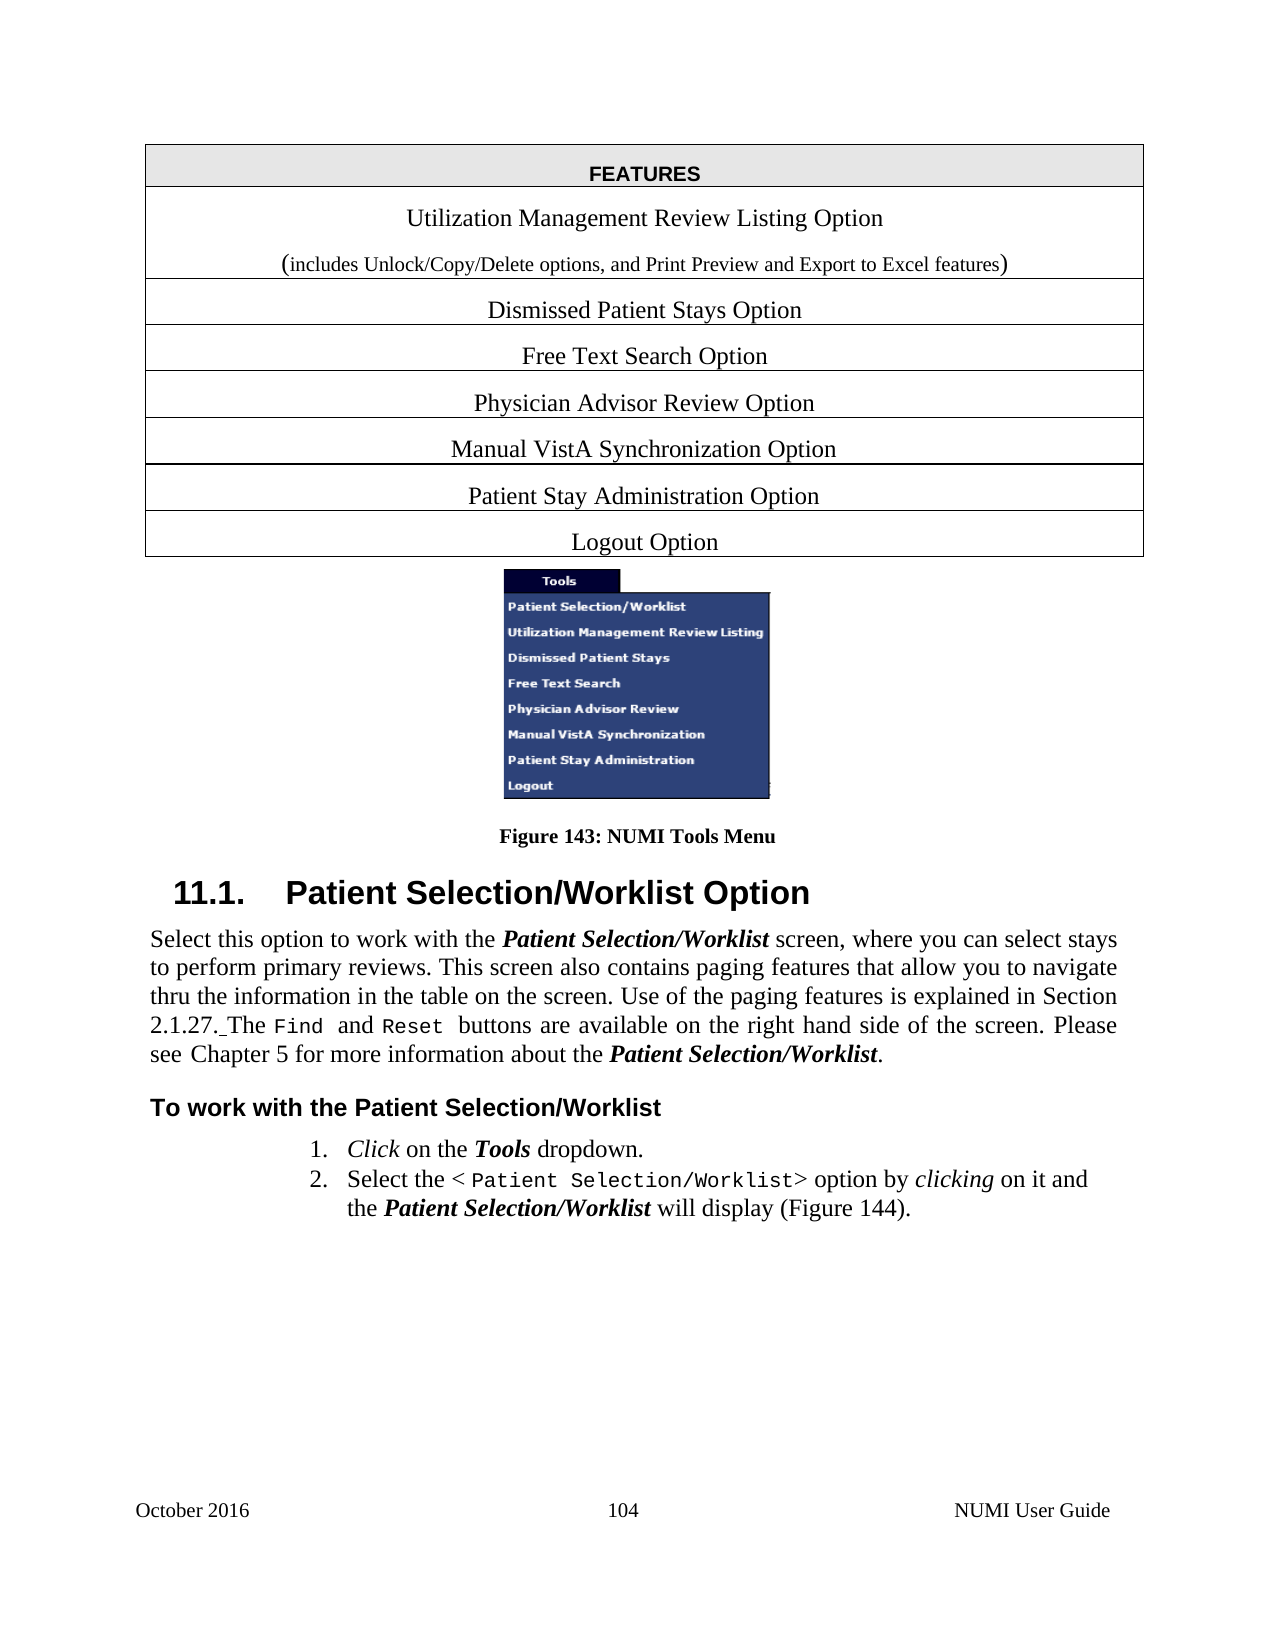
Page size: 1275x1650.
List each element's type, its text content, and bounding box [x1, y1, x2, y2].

text Figure 143: NUMI Tools Menu [135, 824, 1139, 848]
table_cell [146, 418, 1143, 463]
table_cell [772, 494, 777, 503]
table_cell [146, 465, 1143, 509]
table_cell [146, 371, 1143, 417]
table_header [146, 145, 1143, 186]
list Click on the Tools dropdown. [309, 1134, 1139, 1163]
text Select this option to work with the Patient Selection/Worklist screen, where you can select stays to perform primary reviews. This screen also contains paging features that allow you to navigate thru the information in the table on the screen. Use of the paging features is explained in Section 2.1.27. The Find and Reset buttons are available on the right hand side of the screen. Please see Chapter 5 for more information about the Patient Selection/Worklist. [150, 924, 1118, 1068]
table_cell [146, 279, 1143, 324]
list Select the < Patient Selection/Worklist> option by clicking on it and the Patient Selection/Worklist will display (Figure 144). [309, 1164, 1091, 1222]
subtitle Patient Selection/Worklist Option [173, 873, 1139, 911]
picture [503, 569, 772, 799]
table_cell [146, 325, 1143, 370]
subtitle To work with the Patient Selection/Worklist [150, 1093, 1139, 1122]
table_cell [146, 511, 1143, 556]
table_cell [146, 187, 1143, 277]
